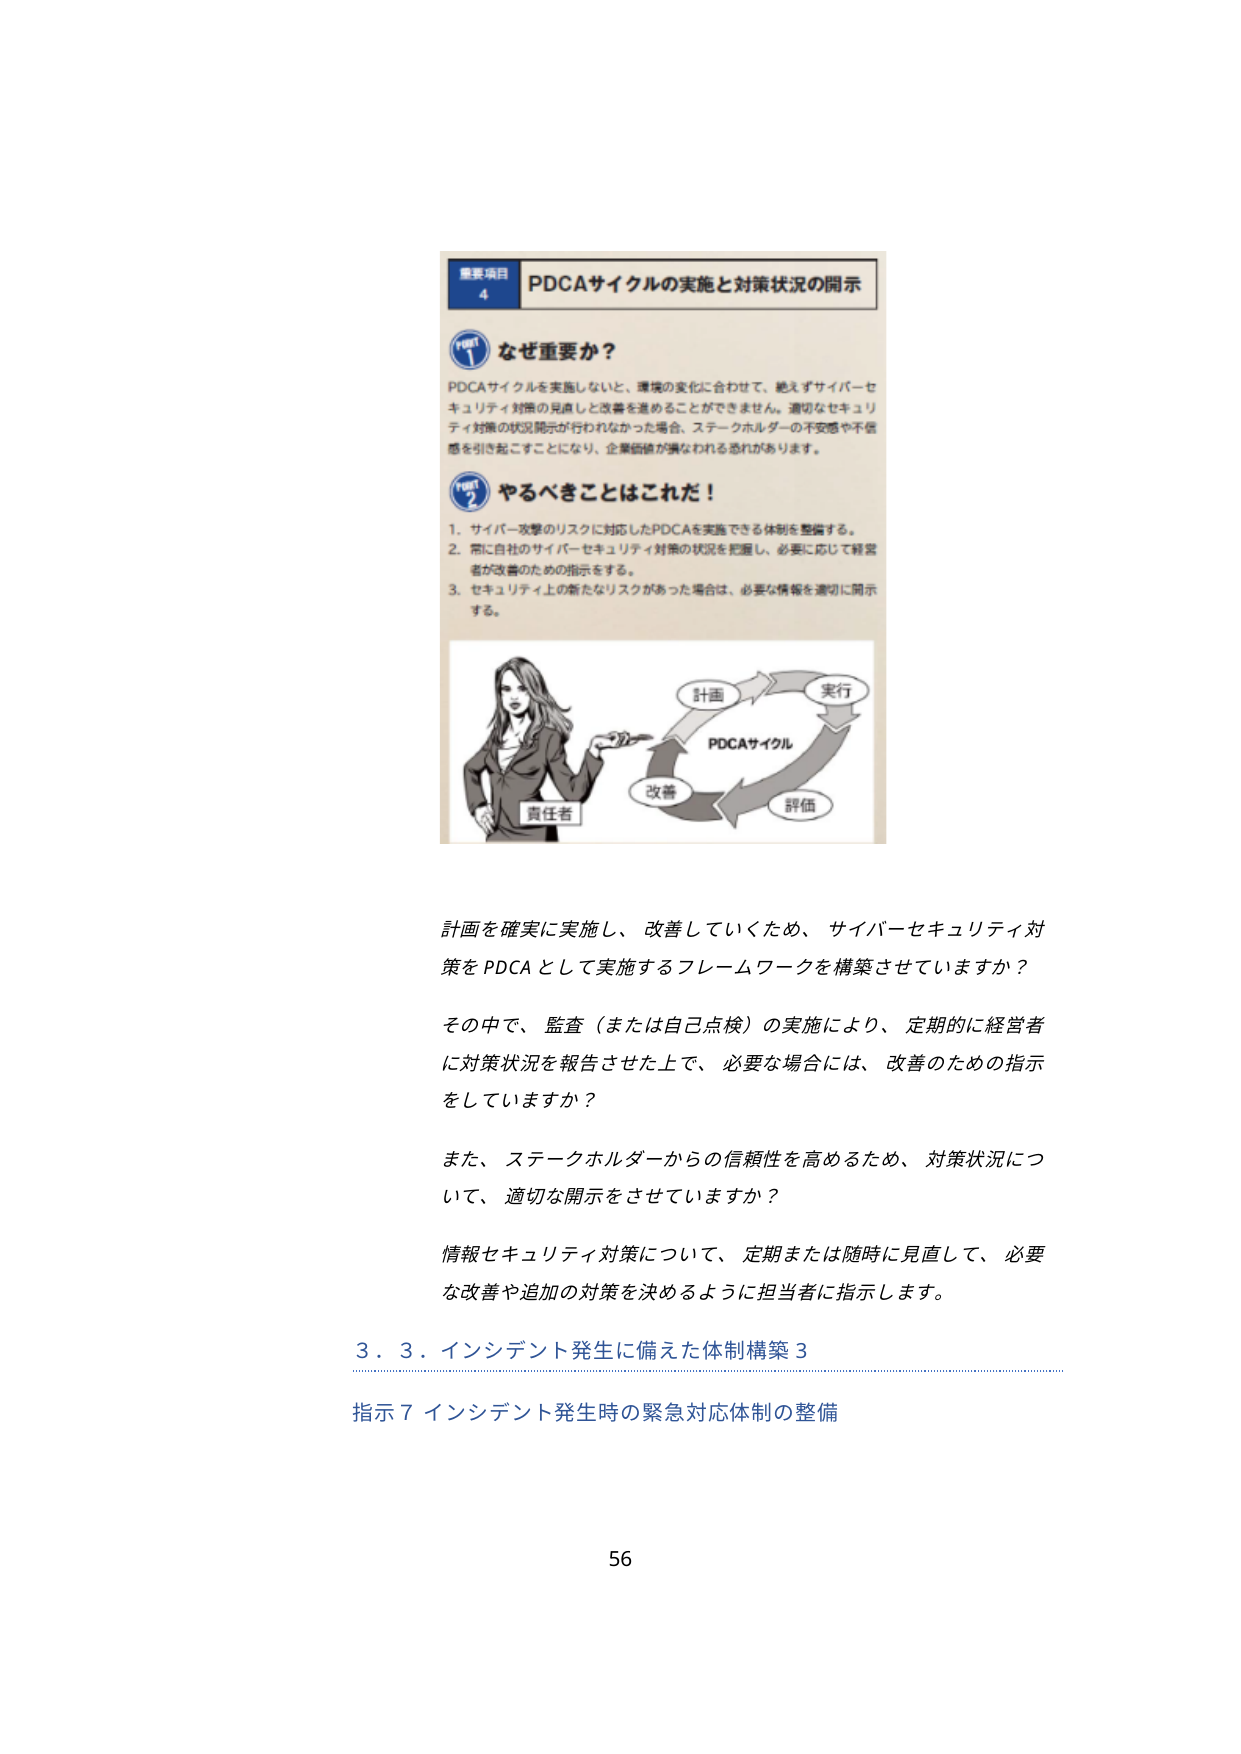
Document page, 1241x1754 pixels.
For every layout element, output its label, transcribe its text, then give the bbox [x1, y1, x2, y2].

text 指示７ インシデント発生時の緊急対応体制の整備 [352, 1393, 1063, 1430]
text その中で、 監査（または自己点検）の実施により、 定期的に経営者に対策状況を報告させた上で、 必要な場合には、 改善のための指示をしていますか？ [440, 1006, 1063, 1118]
text 情報セキュリティ対策について、 定期または随時に見直して、 必要な改善や追加の対策を決めるように担当者に指示します。 [440, 1235, 1063, 1310]
text 計画を確実に実施し、 改善していくため、 サイバーセキュリティ対策をPDCAとして実施するフレームワークを構築させていますか？ [440, 910, 1063, 985]
picture [439, 251, 887, 844]
text また、 ステークホルダーからの信頼性を高めるため、 対策状況について、 適切な開示をさせていますか？ [440, 1139, 1063, 1214]
text ３．３．インシデント発生に備えた体制構築 3 [352, 1331, 1063, 1372]
